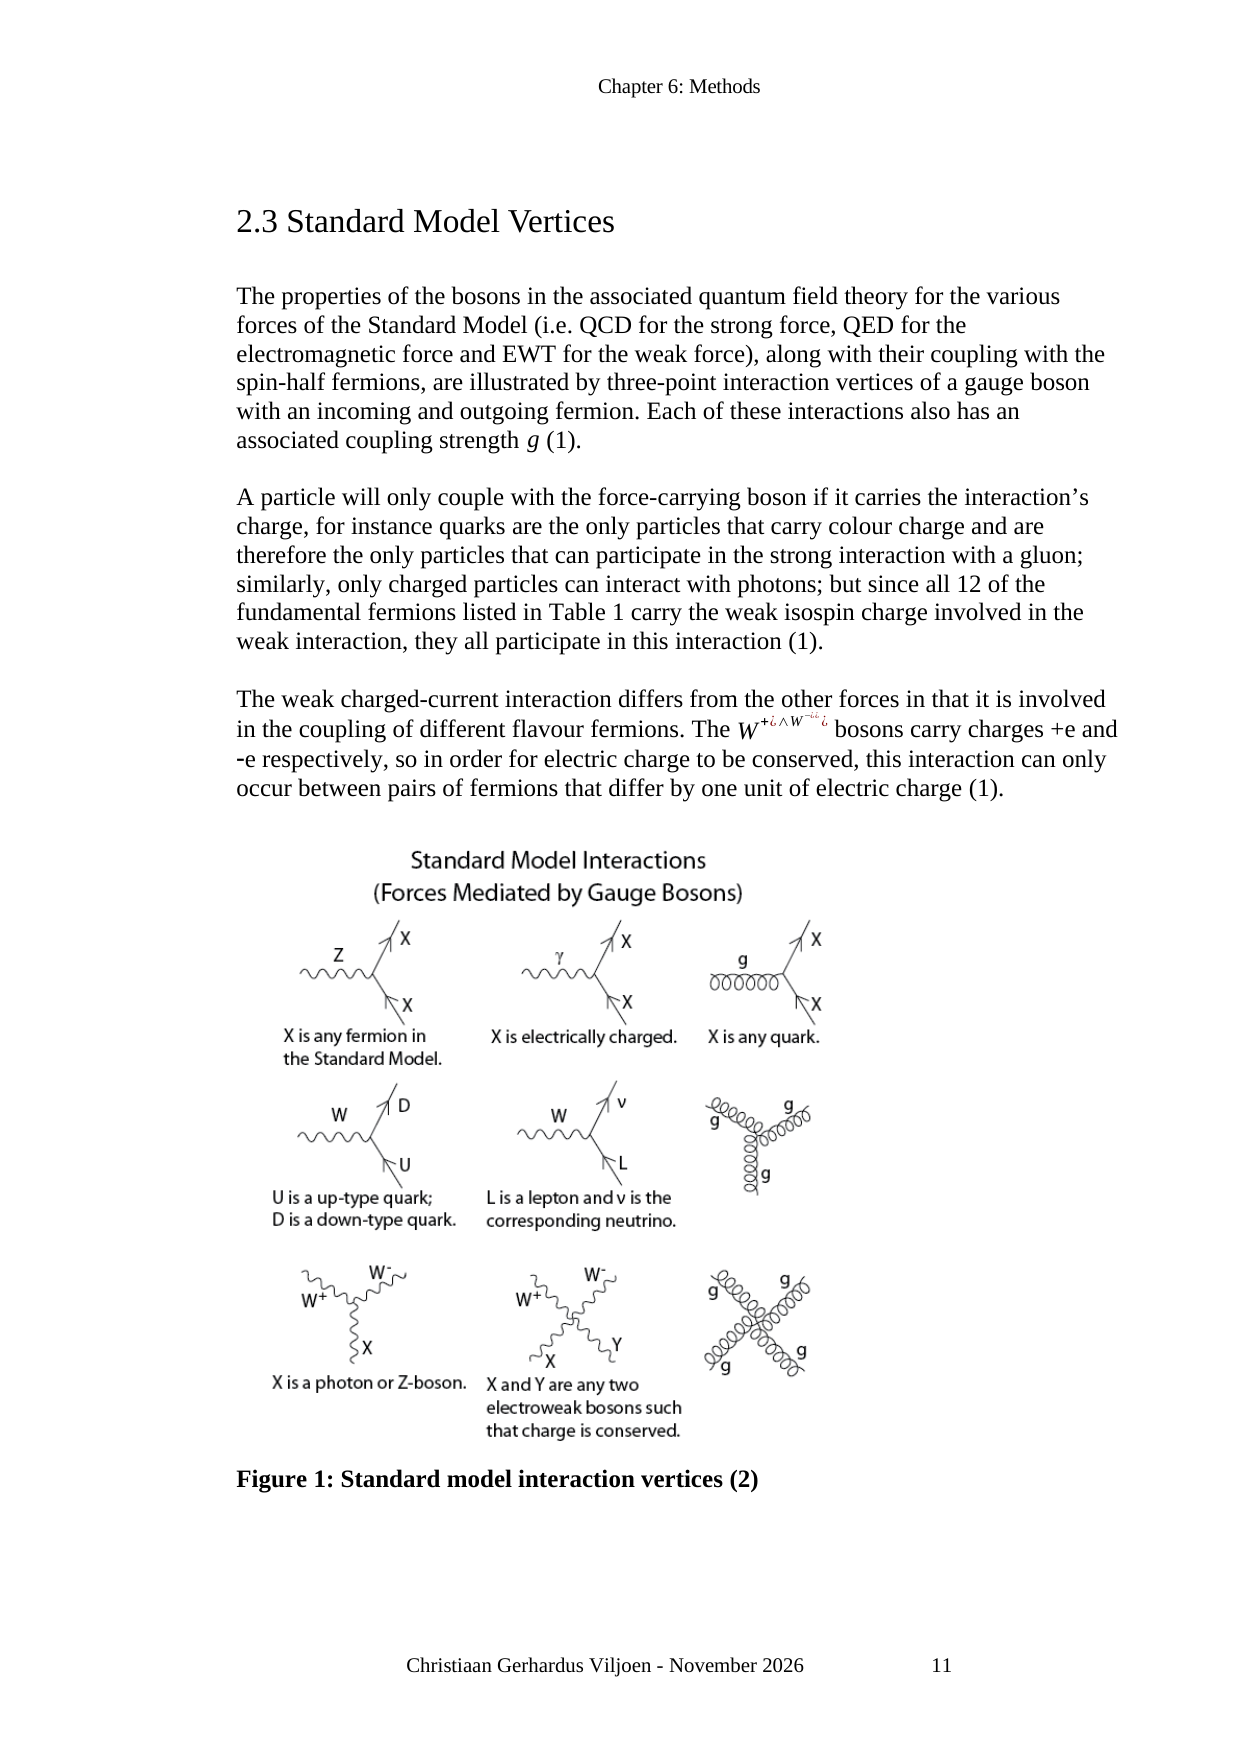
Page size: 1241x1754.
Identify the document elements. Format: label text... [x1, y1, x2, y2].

text Figure 1: Standard model interaction vertices [236, 1464, 1122, 1493]
text The properties of the bosons in the associated quantum field theory for the various forces of the Standard Model (i.e. QCD for the strong force, QED for the electromagnetic force and EWT for the weak force), along with their coupling with the spin-half fermions, are illustrated by three-point interaction vertices of a gauge boson with an incoming and outgoing fermion. Each of these interactions also has an associated coupling strength . [236, 281, 1122, 454]
text The weak charged-current interaction differs from the other forces in that it is involved in the coupling of different flavour fermions. The bosons carry charges +e and e respectively, so in order for electric charge to be conserved, this interaction can only occur between pairs of fermions that differ by one unit of electric charge . [236, 684, 1122, 802]
picture [236, 830, 853, 1464]
text A particle will only couple with the force-carrying boson if it carries the interaction’s charge, for instance quarks are the only particles that carry colour charge and are therefore the only particles that can participate in the strong interaction with a gluon; similarly, only charged particles can interact with photons; but since all 12 of the fundamental fermions listed in Table 1 carry the weak isospin charge involved in the weak interaction, they all participate in this interaction . [236, 482, 1122, 655]
subtitle Standard Model Vertices [236, 202, 1122, 240]
